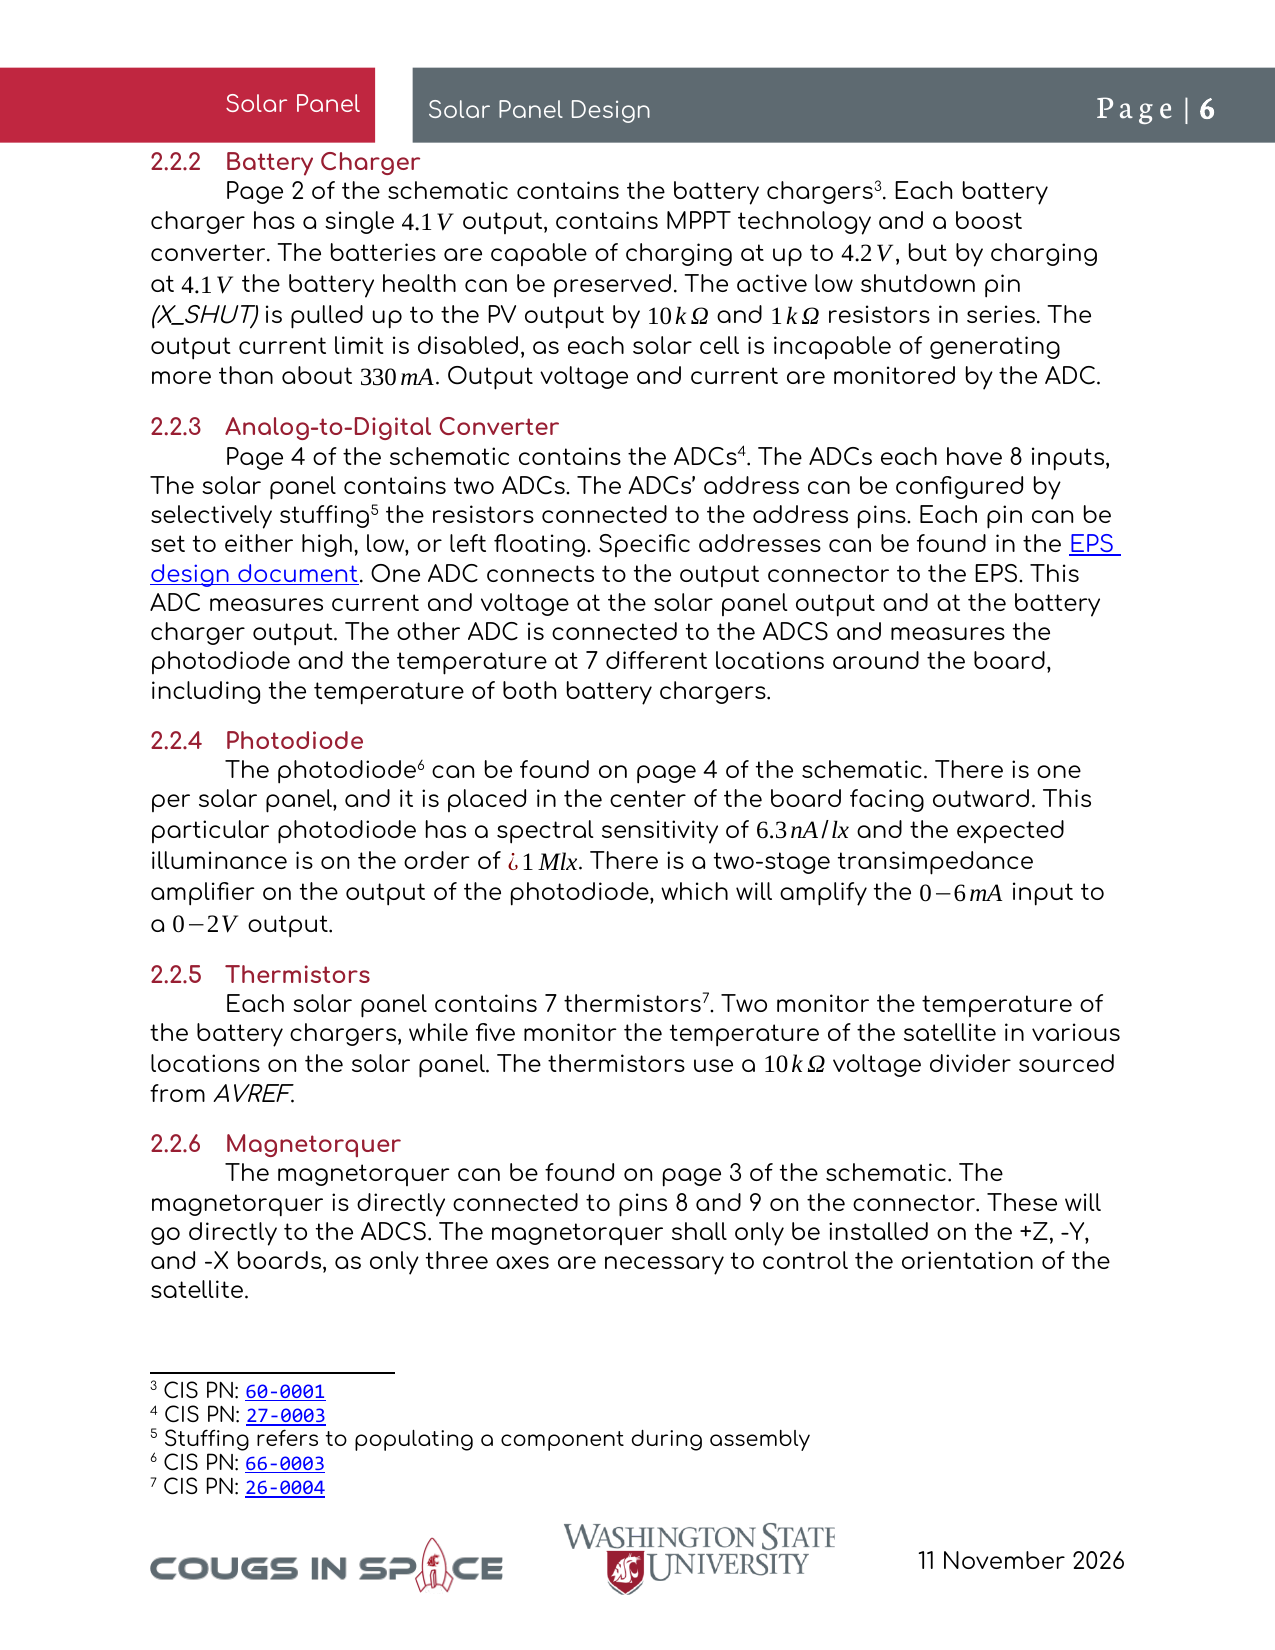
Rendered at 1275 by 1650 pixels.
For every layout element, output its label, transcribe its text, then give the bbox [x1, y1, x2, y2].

subtitle Photodiode [150, 729, 1125, 754]
subtitle Thermistors [150, 963, 1125, 988]
subtitle Magnetorquer [150, 1132, 1125, 1158]
text Each solar panel contains 7 thermistors. Two monitor the temperature of the battery chargers, while five monitor the temperature of the satellite in various locations on the solar panel. The thermistors use a voltage divider sourced from AVREF. [150, 992, 1125, 1108]
text Page 4 of the schematic contains the ADCs. The ADCs each have 8 inputs, The solar panel contains two ADCs. The ADCs’ address can be configured by selectively stuffing the resistors connected to the address pins. Each pin can be set to either high, low, or left floating. Specific addresses can be found in the EPS design document. One ADC connects to the output connector to the EPS. This ADC measures current and voltage at the solar panel output and at the battery charger output. The other ADC is connected to the ADCS and measures the photodiode and the temperature at 7 different locations around the board, including the temperature of both battery chargers. [150, 445, 1125, 704]
subtitle Battery Charger [150, 150, 1125, 176]
text Page 2 of the schematic contains the battery chargers. Each battery charger has a single output, contains MPPT technology and a boost converter. The batteries are capable of charging at up to , but by charging at the battery health can be preserved. The active low shutdown pin (X_SHUT) is pulled up to the PV output by and resistors in series. The output current limit is disabled, as each solar cell is incapable of generating more than about . Output voltage and current are monitored by the ADC. [150, 179, 1125, 391]
text The photodiode can be found on page 4 of the schematic. There is one per solar panel, and it is placed in the center of the board facing outward. This particular photodiode has a spectral sensitivity of and the expected illuminance is on the order of . There is a two-stage transimpedance amplifier on the output of the photodiode, which will amplify the input to a output. [150, 758, 1125, 938]
text The magnetorquer can be found on page 3 of the schematic. The magnetorquer is directly connected to pins 8 and 9 on the connector. These will go directly to the ADCS. The magnetorquer shall only be installed on the +Z, -Y, and -X boards, as only three axes are necessary to control the orientation of the satellite. [150, 1162, 1125, 1304]
subtitle Analog-to-Digital Converter [150, 415, 1125, 441]
picture [150, 1537, 503, 1594]
picture [562, 1522, 835, 1594]
